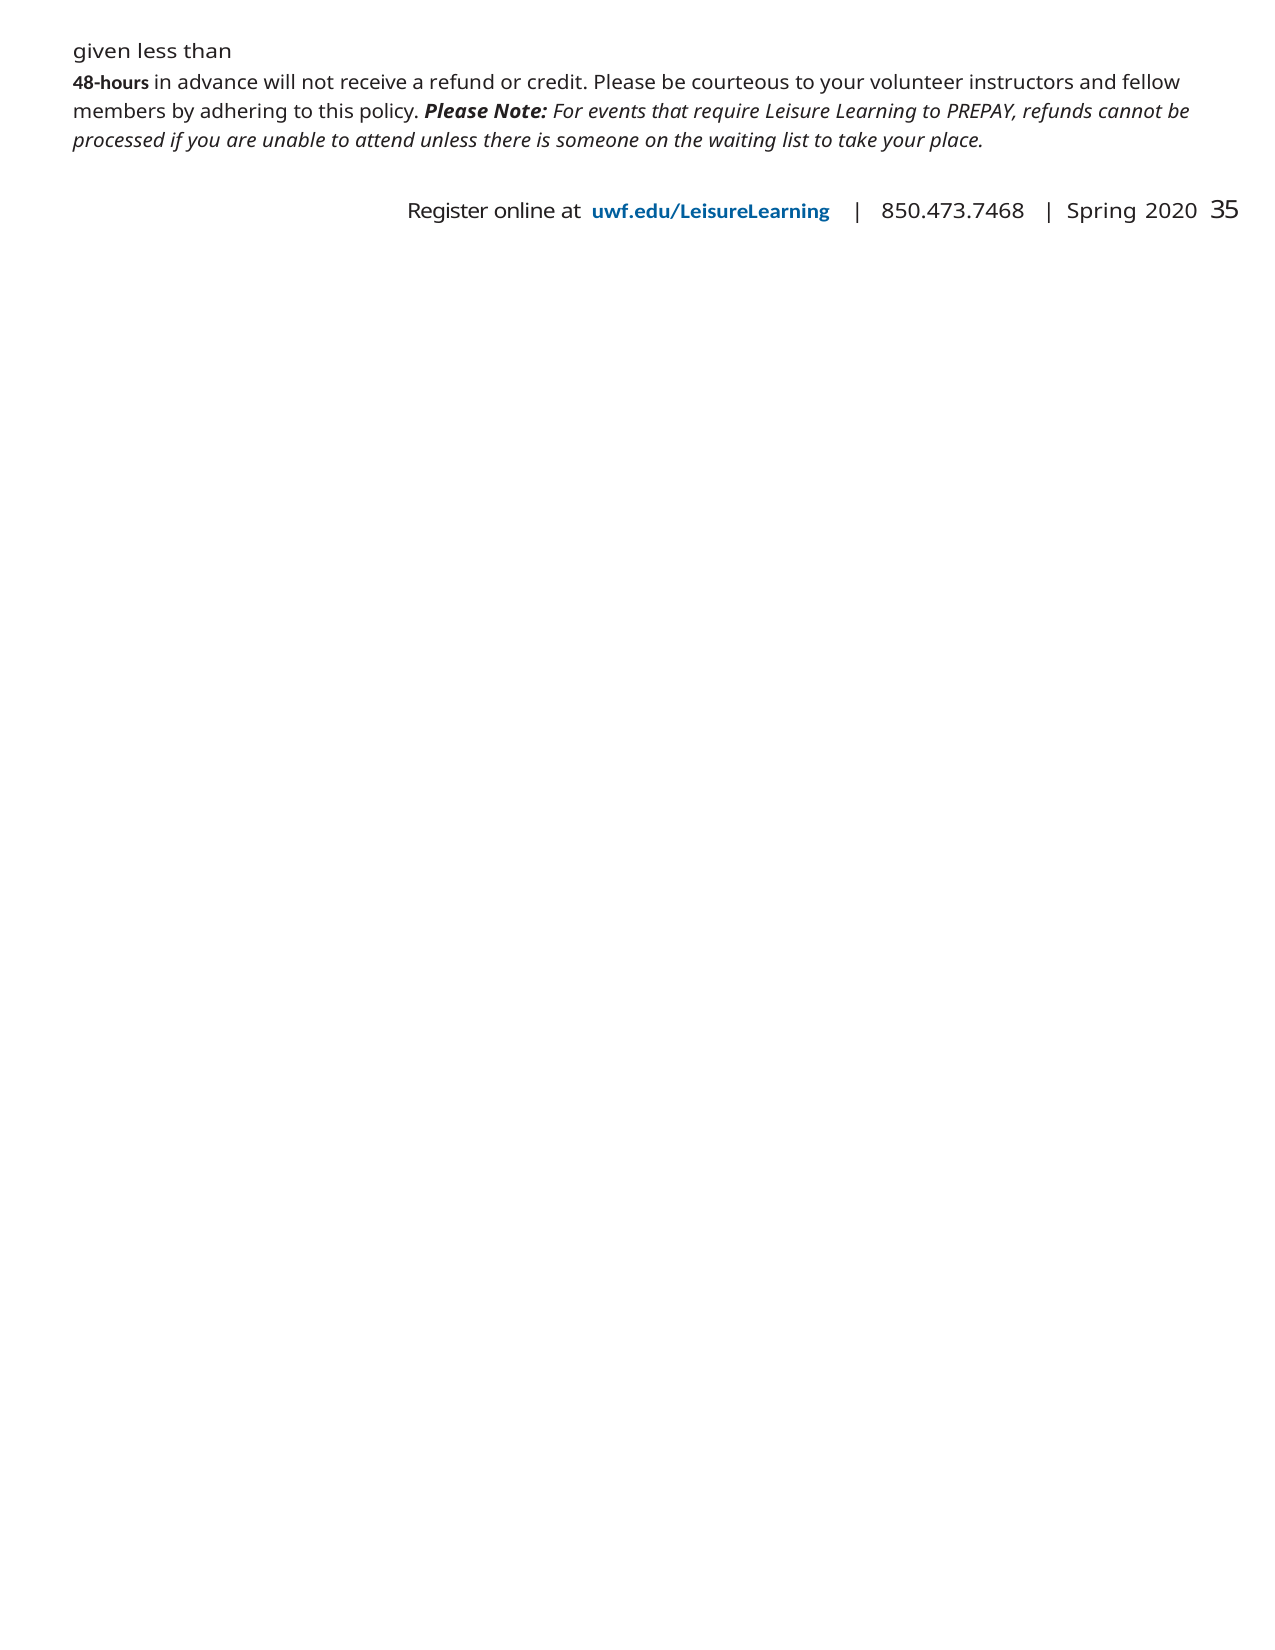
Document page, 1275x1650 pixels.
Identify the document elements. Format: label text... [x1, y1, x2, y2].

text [73, 37, 1201, 64]
text 48-hours in advance will not receive a refund or credit. Please be courteous to your volunteer instructors and fellow members by adhering to this policy. Please Note: For events that require Leisure Learning to PREPAY, refunds cannot be processed if you are unable to attend unless there is someone on the waiting list to take your place. [73, 68, 1201, 153]
text Register online at uwf.edu/LeisureLearning | 850.473.7468 | Spring 2020 35 [407, 192, 1250, 226]
